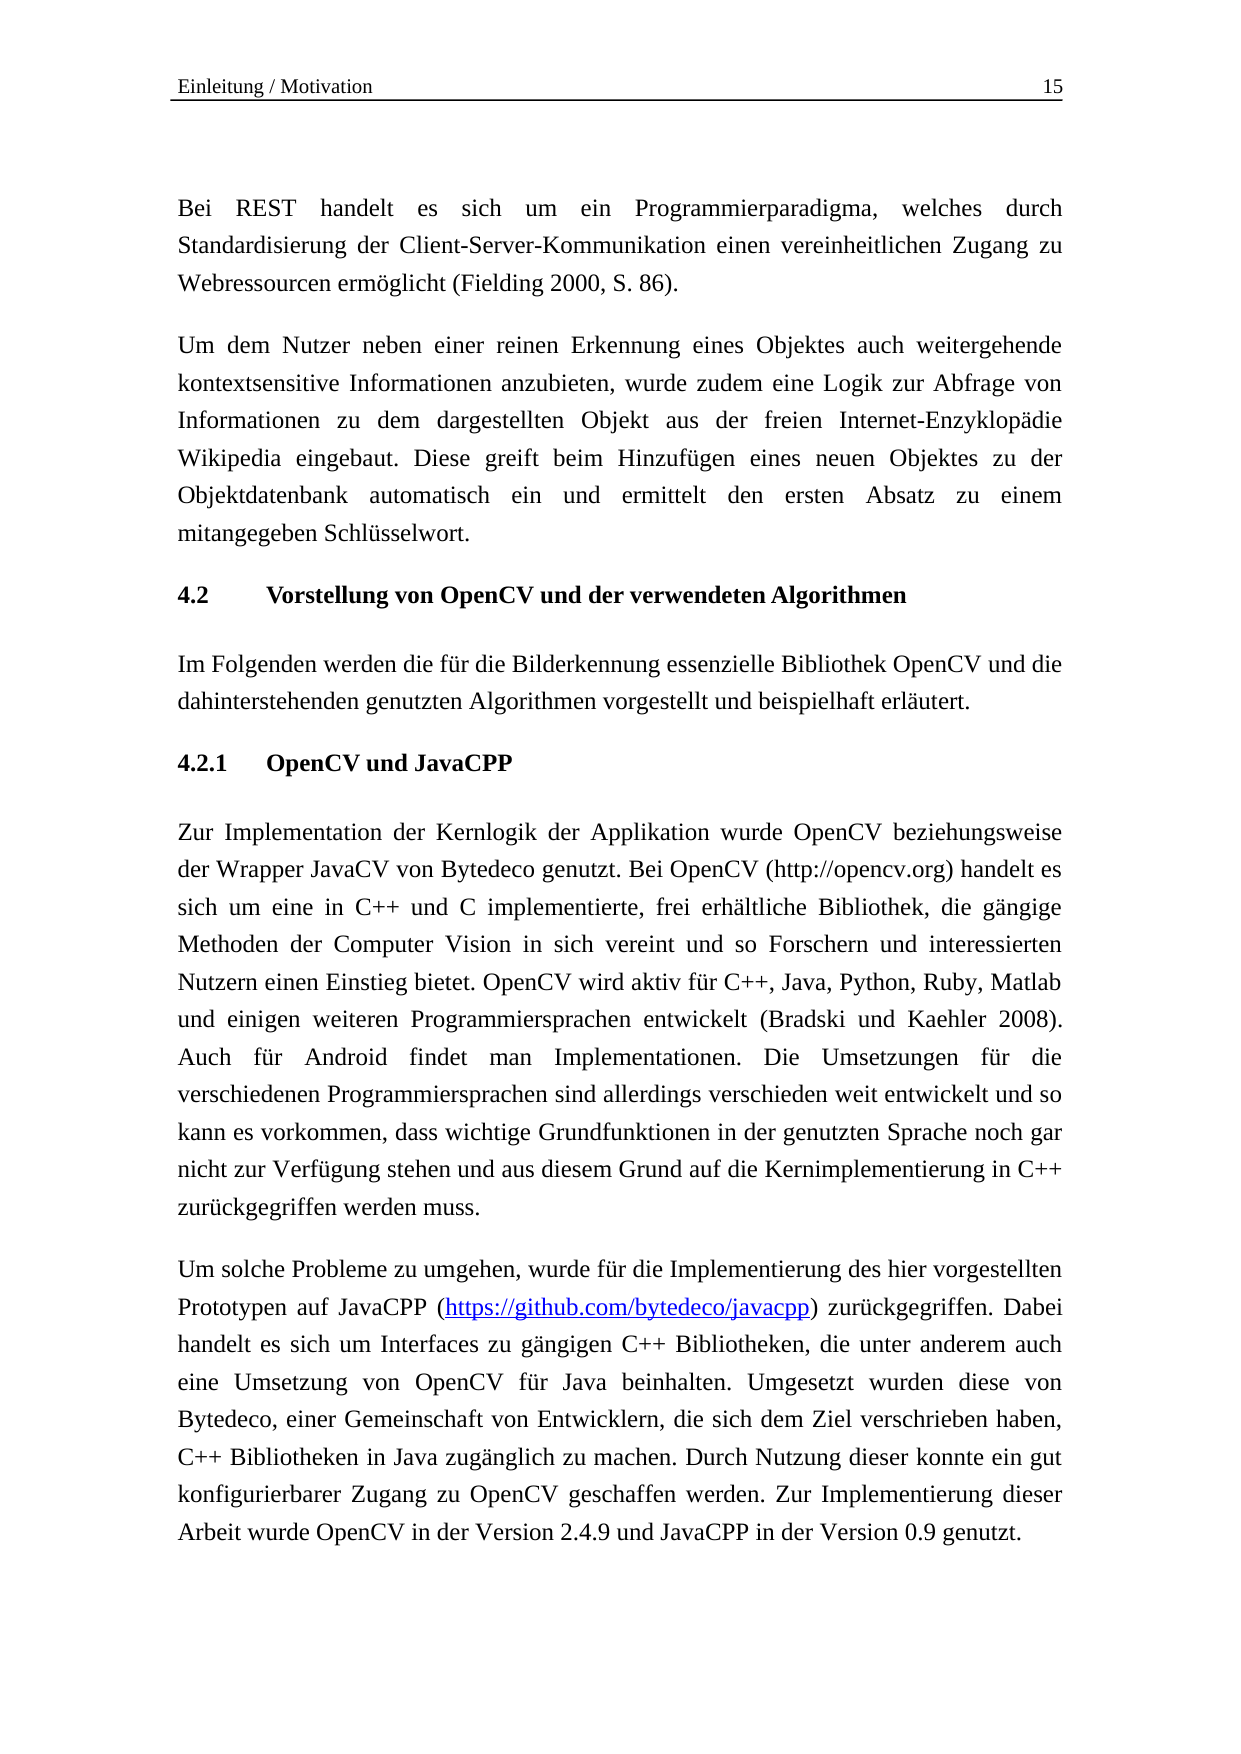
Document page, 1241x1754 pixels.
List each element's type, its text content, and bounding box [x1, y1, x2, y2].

text Um solche Probleme zu umgehen, wurde für die Implementierung des hier vorgestellten Prototypen auf JavaCPP (https://github.com/bytedeco/javacpp) zurückgegriffen. Dabei handelt es sich um Interfaces zu gängigen C++ Bibliotheken, die unter anderem auch eine Umsetzung von OpenCV für Java beinhalten. Umgesetzt wurden diese von Bytedeco, einer Gemeinschaft von Entwicklern, die sich dem Ziel verschrieben haben, C++ Bibliotheken in Java zugänglich zu machen. Durch Nutzung dieser konnte ein gut konfigurierbarer Zugang zu OpenCV geschaffen werden. Zur Implementierung dieser Arbeit wurde OpenCV in der Version 2.4.9 und JavaCPP in der Version 0.9 genutzt. [177, 1246, 1063, 1546]
text Bei REST handelt es sich um ein Programmierparadigma, welches durch Standardisierung der Client-Server-Kommunikation einen vereinheitlichen Zugang zu Webressourcen ermöglicht (Fielding 2000, S. 86). [177, 184, 1063, 297]
text Zur Implementation der Kernlogik der Applikation wurde OpenCV beziehungsweise der Wrapper JavaCV von Bytedeco genutzt. Bei OpenCV (http://opencv.org) handelt es sich um eine in C++ und C implementierte, frei erhältliche Bibliothek, die gängige Methoden der Computer Vision in sich vereint und so Forschern und interessierten Nutzern einen Einstieg bietet. OpenCV wird aktiv für C++, Java, Python, Ruby, Matlab und einigen weiteren Programmiersprachen entwickelt (Bradski und Kaehler 2008). Auch für Android findet man Implementationen. Die Umsetzungen für die verschiedenen Programmiersprachen sind allerdings verschieden weit entwickelt und so kann es vorkommen, dass wichtige Grundfunktionen in der genutzten Sprache noch gar nicht zur Verfügung stehen und aus diesem Grund auf die Kernimplementierung in C++ zurückgegriffen werden muss. [177, 808, 1063, 1221]
text Um dem Nutzer neben einer reinen Erkennung eines Objektes auch weitergehende kontextsensitive Informationen anzubieten, wurde zudem eine Logik zur Abfrage von Informationen zu dem dargestellten Objekt aus der freien Internet-Enzyklopädie Wikipedia eingebaut. Diese greift beim Hinzufügen eines neuen Objektes zu der Objektdatenbank automatisch ein und ermittelt den ersten Absatz zu einem mitangegeben Schlüsselwort. [177, 322, 1063, 547]
text Im Folgenden werden die für die Bilderkennung essenzielle Bibliothek OpenCV und die dahinterstehenden genutzten Algorithmen vorgestellt und beispielhaft erläutert. [177, 640, 1063, 715]
subtitle OpenCV und JavaCPP [177, 748, 1063, 777]
subtitle Vorstellung von OpenCV und der verwendeten Algorithmen [177, 580, 1063, 609]
